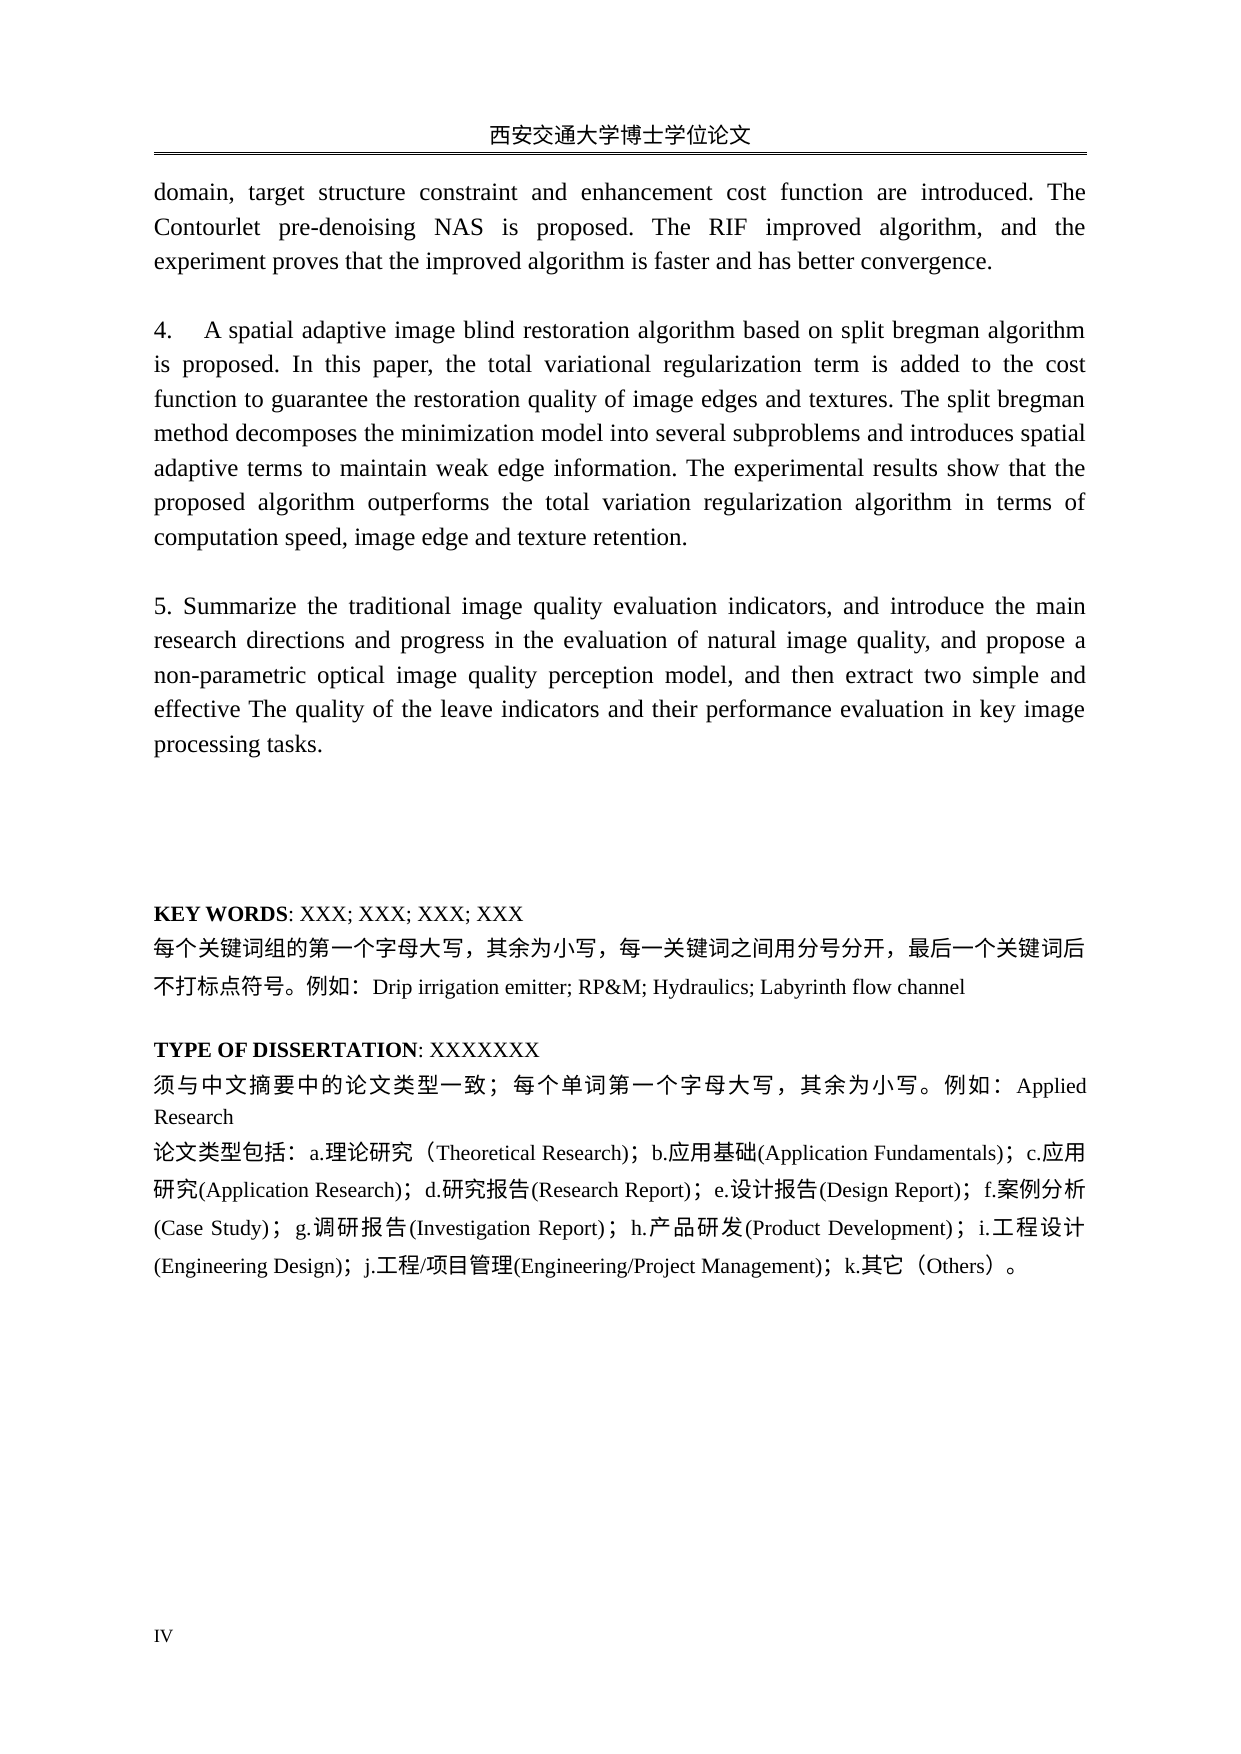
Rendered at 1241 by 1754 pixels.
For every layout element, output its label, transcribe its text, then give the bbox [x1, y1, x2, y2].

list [153, 177, 1087, 275]
list A spatial adaptive image blind restoration algorithm based on split bregman algorithm is proposed. In this paper, the total variational regularization term is added to the cost function to guarantee the restoration quality of image edges and textures. The split bregman method decomposes the minimization model into several subproblems and introduces spatial adaptive terms to maintain weak edge information. The experimental results show that the proposed algorithm outperforms the total variation regularization algorithm in terms of computation speed, image edge and texture retention. [153, 315, 1087, 551]
text KEY WORDS: XXX; XXX; XXX; XXX [153, 901, 1087, 926]
text 每个关键词组的第一个字母大写，其余为小写，每一关键词之间用分号分开，最后一个关键词后不打标点符号。例如：Drip irrigation emitter; RP&M; Hydraulics; Labyrinth flow channel [153, 931, 1087, 1001]
text 5. Summarize the traditional image quality evaluation indicators, and introduce the main research directions and progress in the evaluation of natural image quality, and propose a non-parametric optical image quality perception model, and then extract two simple and effective The quality of the leave indicators and their performance evaluation in key image processing tasks. [153, 591, 1087, 758]
text 须与中文摘要中的论文类型一致；每个单词第一个字母大写，其余为小写。例如：Applied Research [153, 1068, 1087, 1129]
text 论文类型包括：a.理论研究（Theoretical Research)；b.应用基础(Application Fundamentals)；c.应用研究(Application Research)；d.研究报告(Research Report)；e.设计报告(Design Report)；f.案例分析(Case Study)；g.调研报告(Investigation Report)；h.产品研发(Product Development)；i.工程设计(Engineering Design)；j.工程/项目管理(Engineering/Project Management)；k.其它（Others）。 [153, 1134, 1087, 1280]
text TYPE OF DISSERTATION: XXXXXXX [153, 1037, 1087, 1063]
